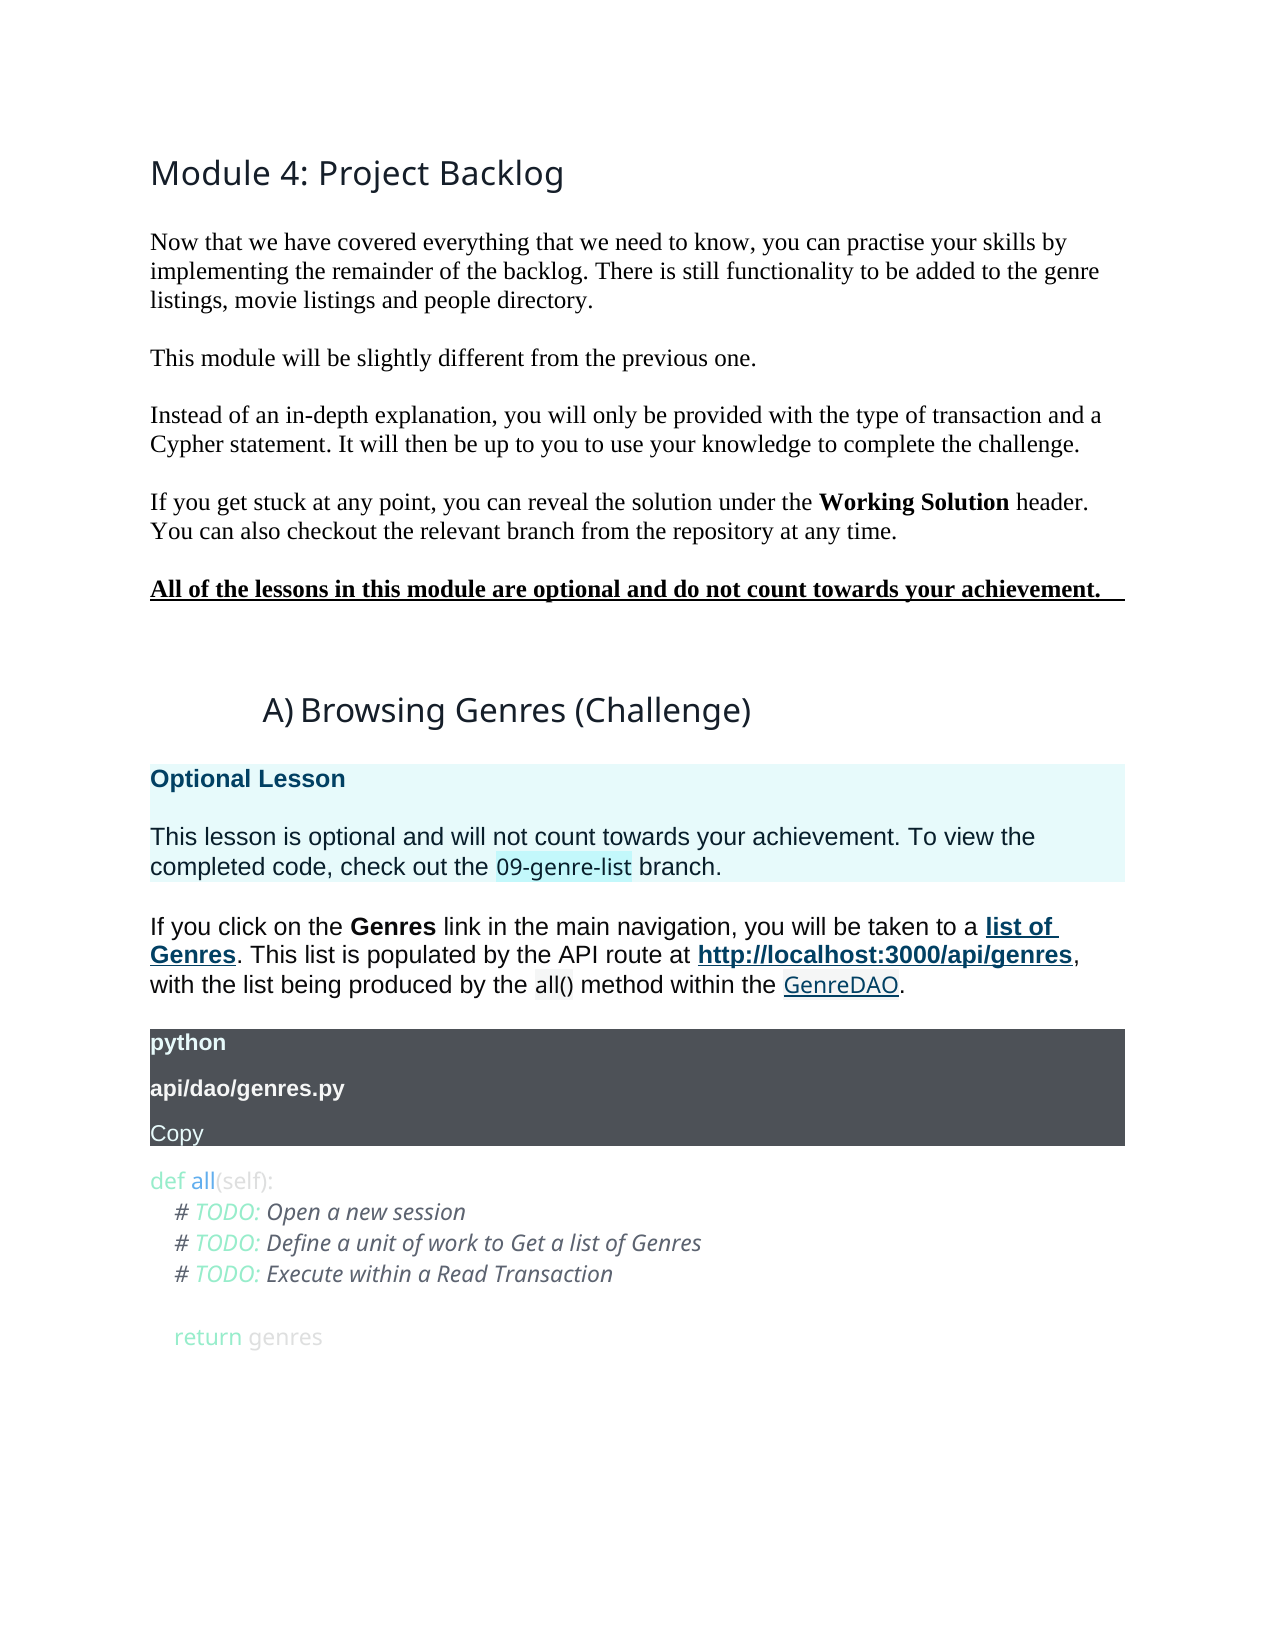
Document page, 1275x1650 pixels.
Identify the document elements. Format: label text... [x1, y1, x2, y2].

text api/dao/genres.py [150, 1074, 1125, 1101]
text All of the lessons in this module are optional and do not count towards your achievement. [150, 574, 1125, 599]
text # TODO: Execute within a Read Transaction [150, 1258, 1125, 1290]
text This lesson is optional and will not count towards your achievement. To view the completed code, check out the 09-genre-list branch. [150, 822, 1125, 882]
text This module will be slightly different from the previous one. [150, 343, 1125, 371]
text Copy [150, 1119, 1125, 1146]
text def all(self): [150, 1165, 1125, 1196]
subtitle Browsing Genres (Challenge) [262, 687, 1125, 732]
subtitle Module 4: Project Backlog [150, 150, 1125, 195]
text return genres [150, 1321, 1125, 1352]
title Optional Lesson [150, 764, 1125, 793]
text Instead of an in-depth explanation, you will only be provided with the type of transaction and a Cypher statement. It will then be up to you to use your knowledge to complete the challenge. [150, 401, 1125, 458]
text # TODO: Open a new session [150, 1196, 1125, 1227]
text python [150, 1029, 1125, 1056]
text Now that we have covered everything that we need to know, you can practise your skills by implementing the remainder of the backlog. There is still functionality to be added to the genre listings, movie listings and people directory. [150, 227, 1125, 313]
text If you click on the Genres link in the main navigation, you will be taken to a list of Genres. This list is populated by the API route at http://localhost:3000/api/genres, with the list being produced by the all() method within the GenreDAO. [150, 911, 1125, 1000]
text # TODO: Define a unit of work to Get a list of Genres [150, 1227, 1125, 1258]
text If you get stuck at any point, you can reveal the solution under the Working Solution header. You can also checkout the relevant branch from the repository at any time. [150, 487, 1125, 545]
